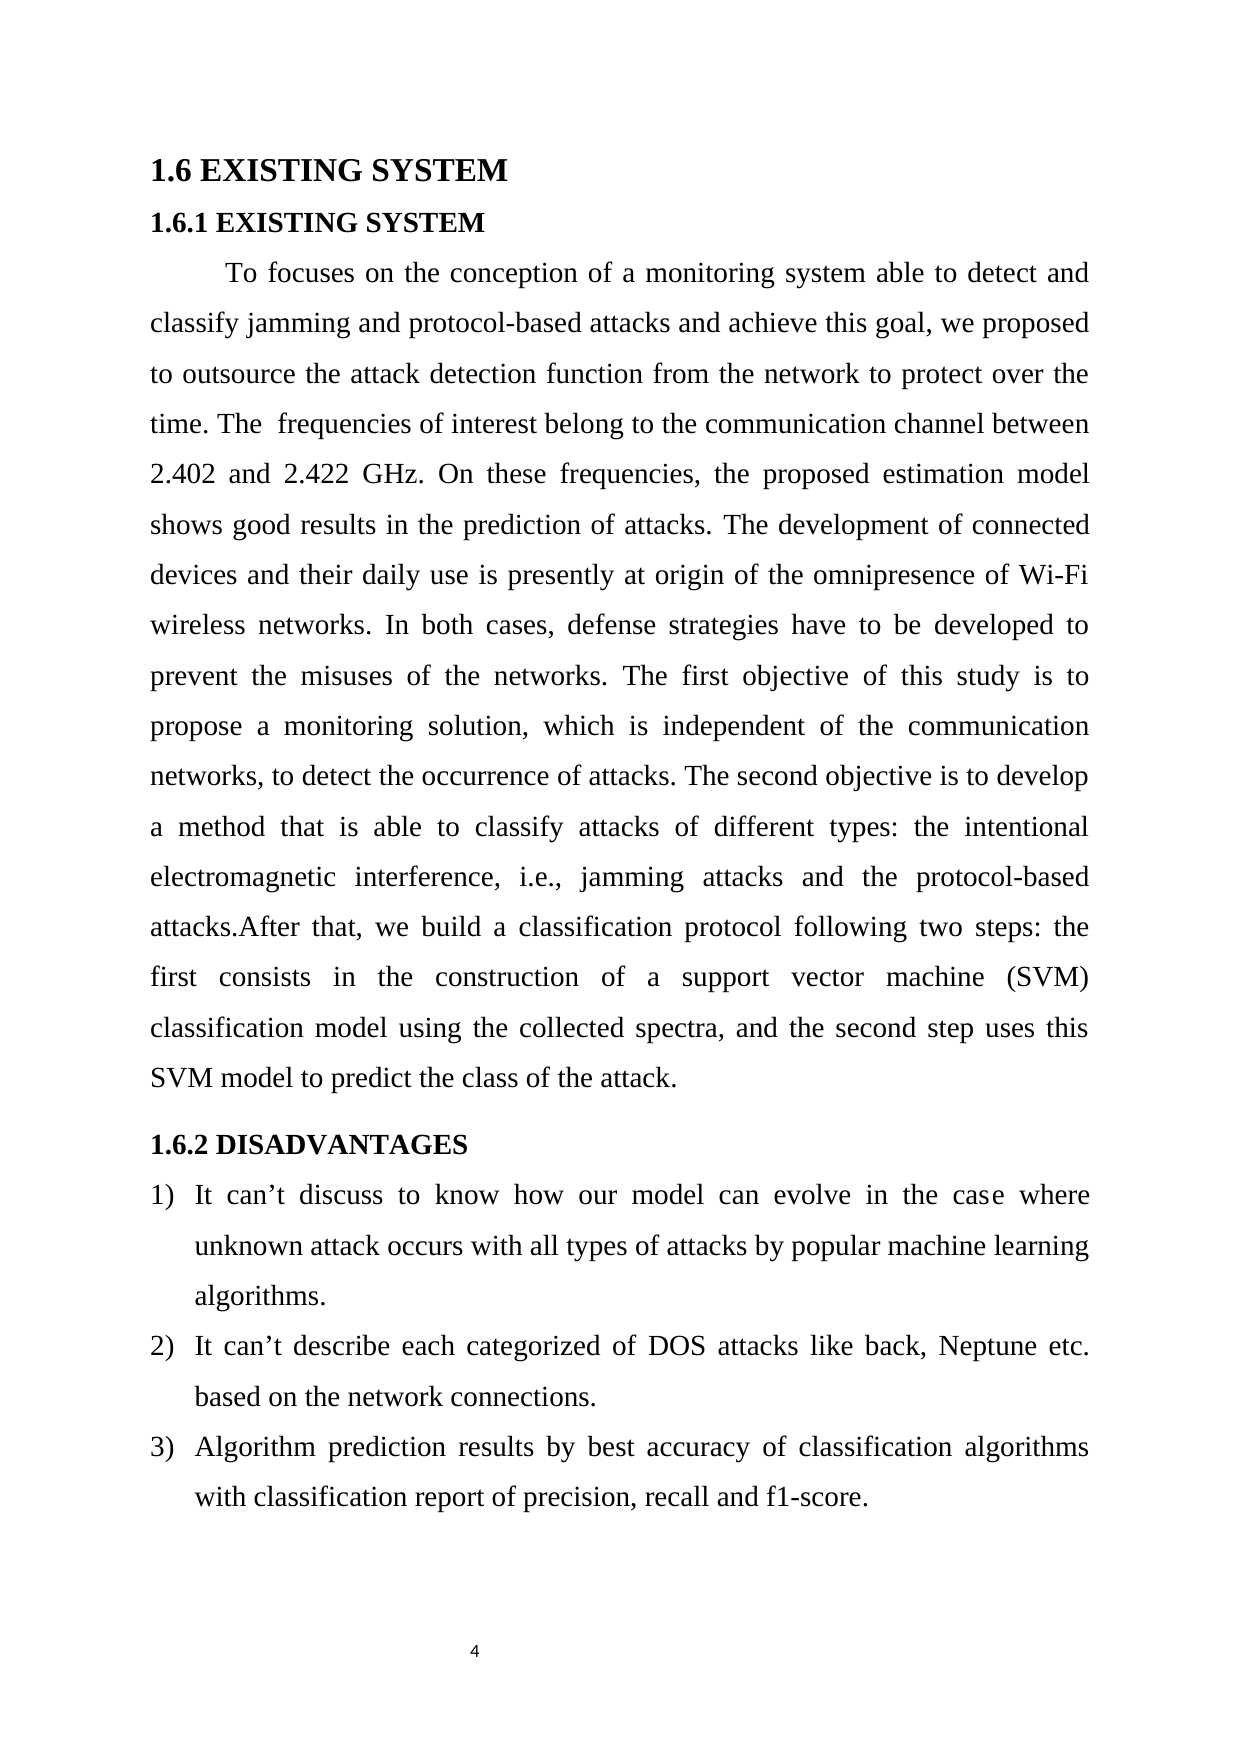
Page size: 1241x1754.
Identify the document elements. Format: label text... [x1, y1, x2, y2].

list To focuses on the conception of a monitoring system able to detect and classify jamming and protocol-based attacks and achieve this goal, we proposed to outsource the attack detection function from the network to protect over the time. The frequencies of interest belong to the communication channel between 2.402 and 2.422 GHz. On these frequencies, the proposed estimation model shows good results in the prediction of attacks. The development of connected devices and their daily use is presently at origin of the omnipresence of Wi-Fi wireless networks. In both cases, defense strategies have to be developed to prevent the misuses of the networks. The first objective of this study is to propose a monitoring solution, which is independent of the communication networks, to detect the occurrence of attacks. The second objective is to develop a method that is able to classify attacks of different types: the intentional electromagnetic interference, i.e., jamming attacks and the protocol-based attacks.After that, we build a classification protocol following two steps: the first consists in the construction of a support vector machine (SVM) classification model using the collected spectra, and the second step uses this SVM model to predict the class of the attack. [150, 255, 1090, 1094]
list 1.6.1 EXISTING SYSTEM [150, 205, 1090, 238]
list Algorithm prediction results by best accuracy of classification algorithms with classification report of precision, recall and f1-score. [150, 1429, 1090, 1513]
list It can’t describe each categorized of DOS attacks like back, Neptune etc. based on the network connections. [150, 1328, 1090, 1412]
list It can’t discuss to know how our model can evolve in the case where unknown attack occurs with all types of attacks by popular machine learning algorithms. [150, 1177, 1090, 1312]
list 1.6.2 DISADVANTAGES [150, 1127, 1090, 1161]
list 1.6 EXISTING SYSTEM [150, 150, 1090, 188]
